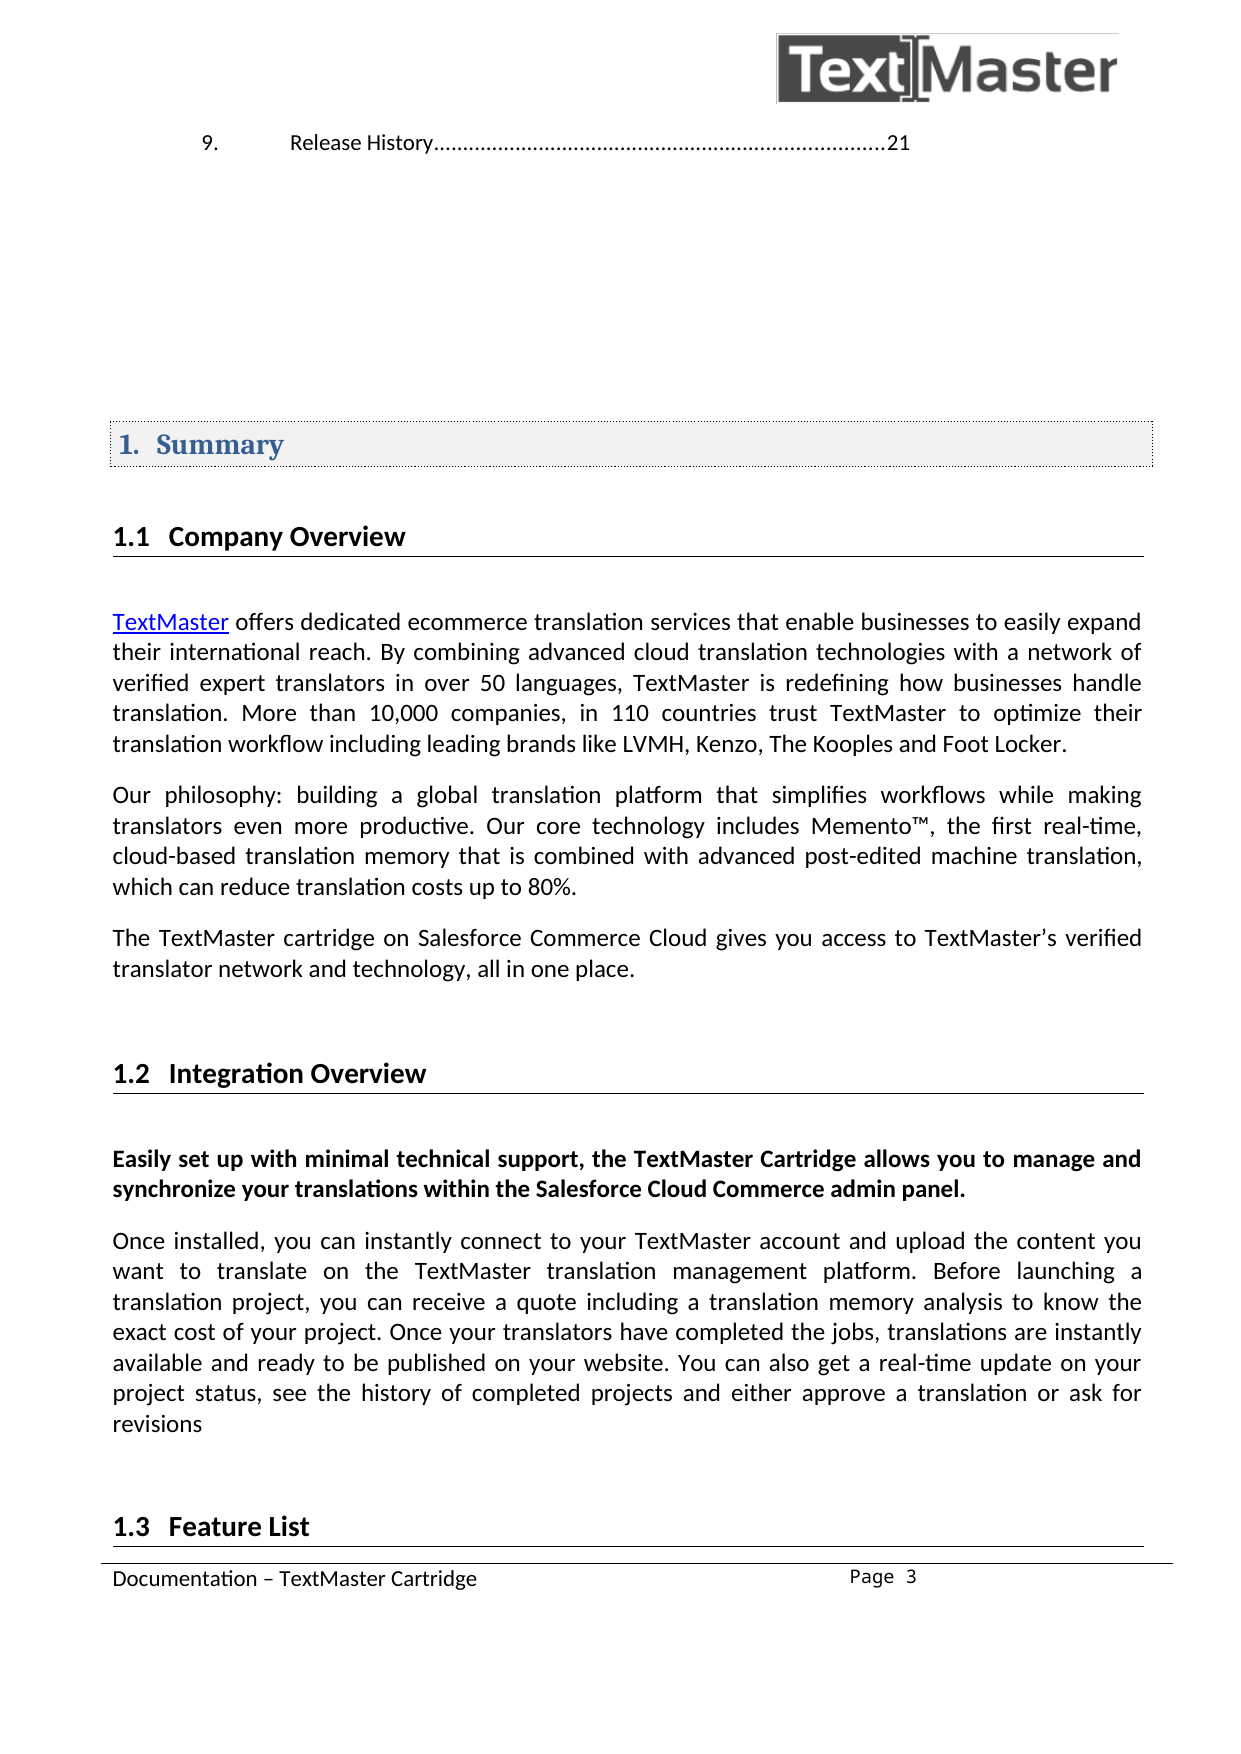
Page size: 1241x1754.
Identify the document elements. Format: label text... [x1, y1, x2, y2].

text The TextMaster cartridge on Salesforce Commerce Cloud gives you access to TextMaster’s verified translator network and technology, all in one place. [112, 922, 1144, 983]
subtitle Feature List [112, 1508, 1144, 1547]
subtitle Company Overview [112, 518, 1144, 557]
text Our philosophy: building a global translation platform that simplifies workflows while making translators even more productive. Our core technology includes Memento™, the first real-time, cloud-based translation memory that is combined with advanced post-edited machine translation, which can reduce translation costs up to 80%. [112, 779, 1144, 901]
subtitle Summary [110, 421, 1153, 467]
picture [775, 33, 1119, 104]
text TextMaster offers dedicated ecommerce translation services that enable businesses to easily expand their international reach. By combining advanced cloud translation technologies with a network of verified expert translators in over 50 languages, TextMaster is redefining how businesses handle translation. More than 10,000 companies, in 110 countries trust TextMaster to optimize their translation workflow including leading brands like LVMH, Kenzo, The Kooples and Foot Locker. [112, 606, 1144, 758]
text Easily set up with minimal technical support, the TextMaster Cartridge allows you to manage and synchronize your translations within the Salesforce Cloud Commerce admin panel. [112, 1143, 1144, 1204]
subtitle Integration Overview [112, 1056, 1144, 1094]
text Once installed, you can instantly connect to your TextMaster account and upload the content you want to translate on the TextMaster translation management platform. Before launching a translation project, you can receive a quote including a translation memory analysis to know the exact cost of your project. Once your translators have completed the jobs, translations are instantly available and ready to be published on your website. You can also get a real-time update on your project status, see the history of completed projects and either approve a translation or ask for revisions [112, 1225, 1144, 1439]
